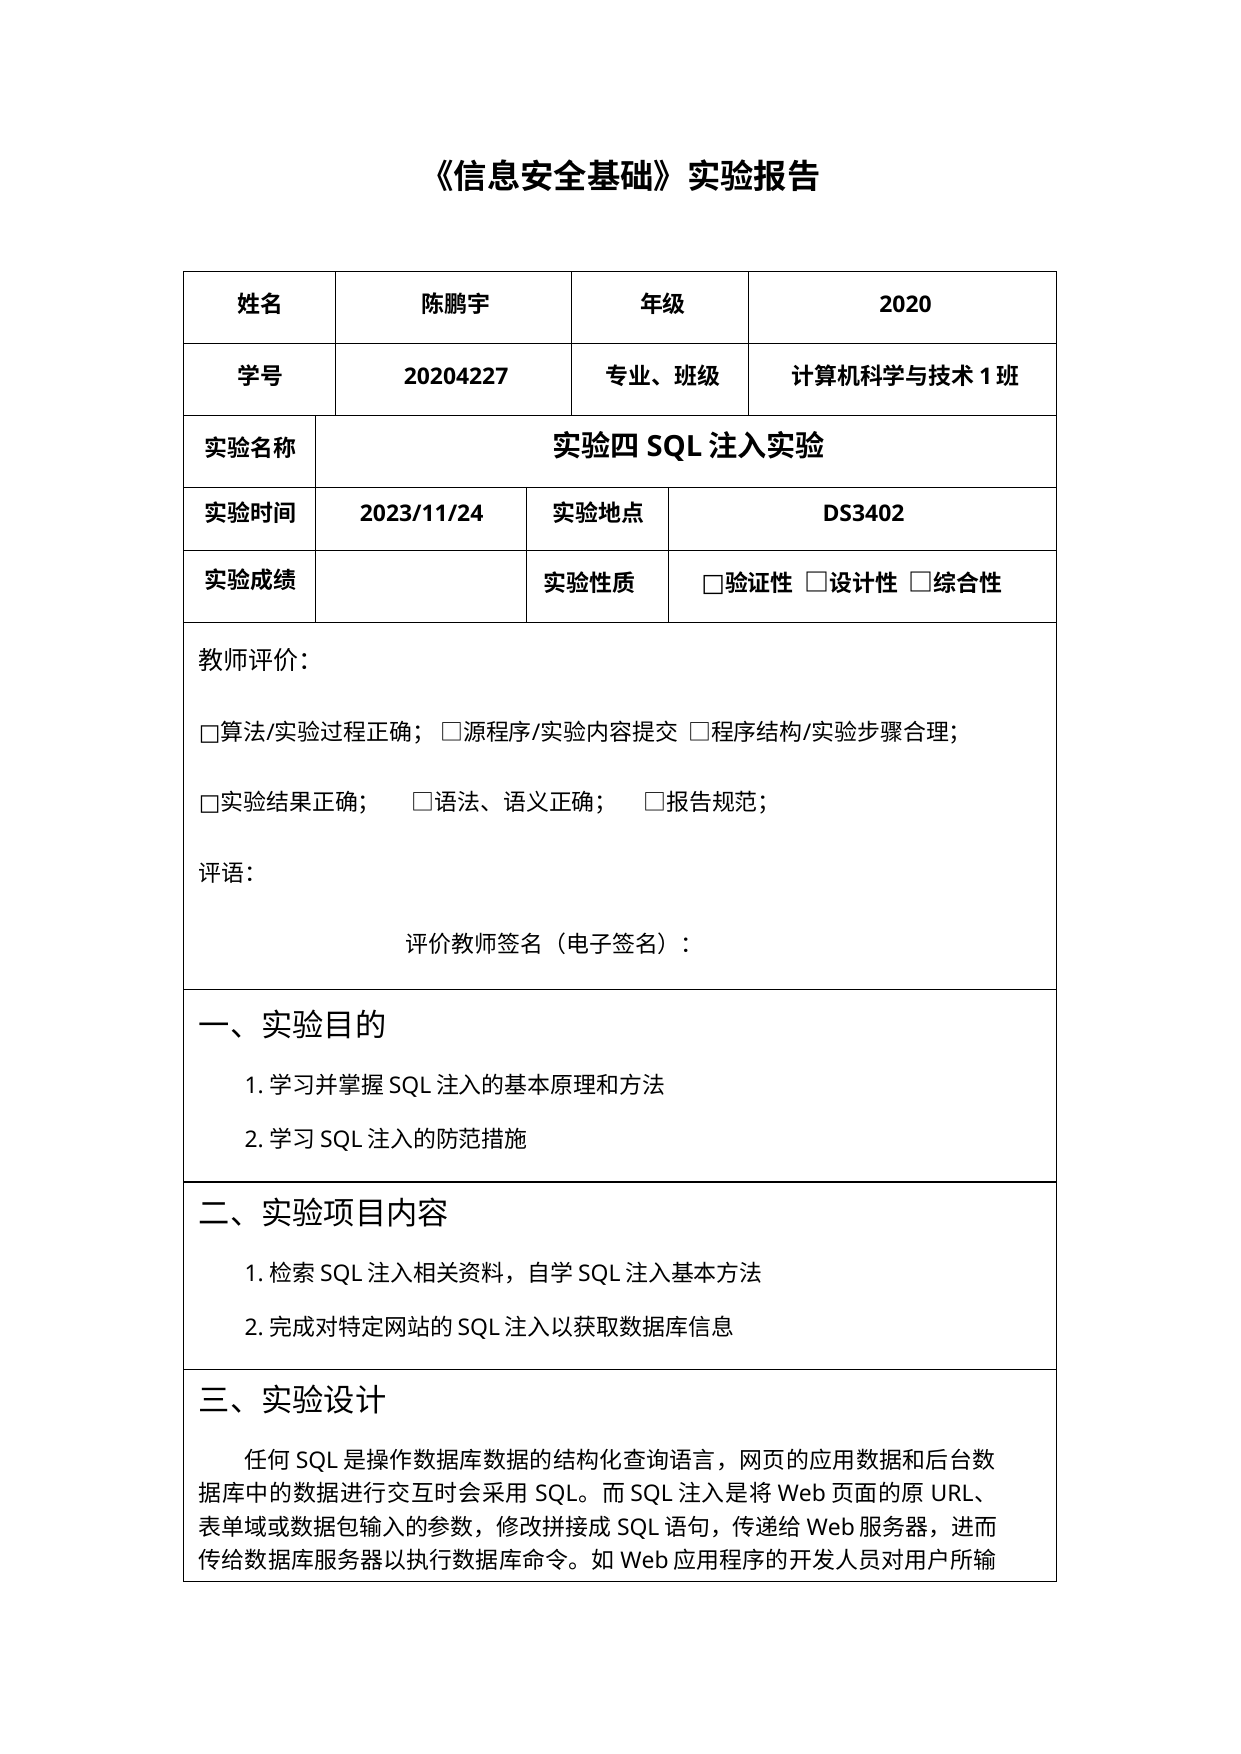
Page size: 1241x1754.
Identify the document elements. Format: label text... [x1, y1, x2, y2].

table_cell □验证性 □设计性 □综合性 [669, 551, 1056, 622]
table_cell [316, 551, 526, 622]
table_header 2020 [749, 272, 1056, 343]
table_cell 实验四 SQL注入实验 [316, 416, 1056, 487]
table_cell 学号 [184, 344, 335, 415]
table_cell 实验地点 [527, 488, 668, 550]
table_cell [184, 1370, 1056, 1581]
table_cell 实验名称 [184, 416, 315, 487]
table_cell 二、实验项目内容 1. 检索SQL注入相关资料，自学SQL注入基本方法 2. 完成对特定网站的SQL注入以获取数据库信息 [184, 1183, 1056, 1369]
table_cell 20204227 [336, 344, 571, 415]
table_header 陈鹏宇 [336, 272, 571, 343]
table_cell 实验成绩 [184, 551, 315, 622]
table_header 年级 [572, 272, 748, 343]
table_cell 实验性质 [527, 551, 668, 622]
table_header 姓名 [184, 272, 335, 343]
table_cell 计算机科学与技术1班 [749, 344, 1056, 415]
table_cell DS3402 [669, 488, 1056, 550]
table_cell 专业、班级 [572, 344, 748, 415]
table_cell 教师评价： □算法/实验过程正确； □源程序/实验内容提交 □程序结构/实验步骤合理； □实验结果正确； □语法、语义正确； □报告规范； 评语： 评价教师签名（电子签名）： [184, 623, 1056, 989]
text 《信息安全基础》实验报告 [187, 150, 1053, 198]
table_cell 实验时间 [184, 488, 315, 550]
table_cell 一、实验目的 1. 学习并掌握SQL注入的基本原理和方法 2. 学习SQL注入的防范措施 [184, 990, 1056, 1181]
table_cell 2023/11/24 [316, 488, 526, 550]
